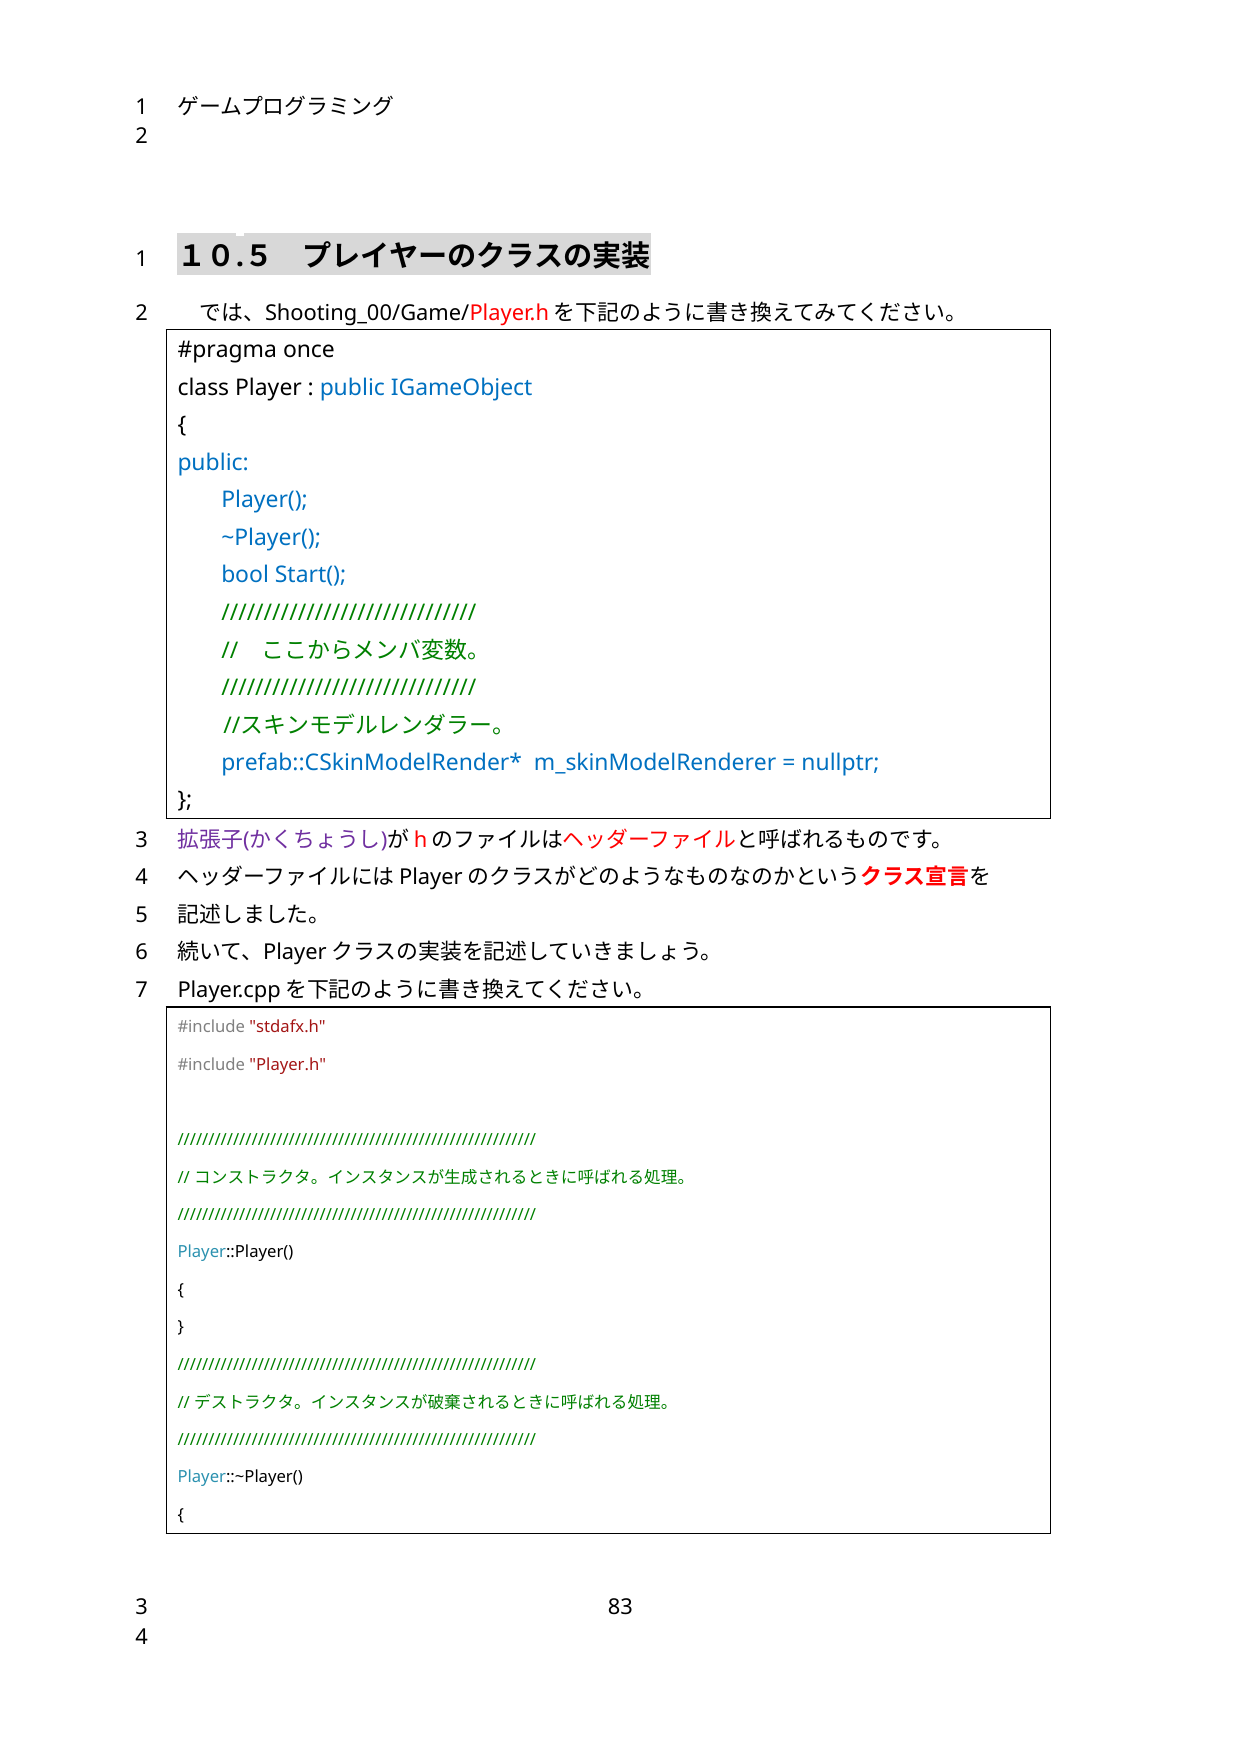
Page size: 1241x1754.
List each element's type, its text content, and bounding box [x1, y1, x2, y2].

text 拡張子(かくちょうし)がhのファイルはヘッダーファイルと呼ばれるものです。 [177, 819, 1063, 856]
text ヘッダーファイルにはPlayerのクラスがどのようなものなのかというクラス宣言を [177, 856, 1063, 894]
text では、Shooting_00/Game/Player.hを下記のように書き換えてみてください。 [177, 292, 1063, 329]
table_header #pragma once class Player : public IGameObject { public: Player(); ~Player(); bool Start(); ////////////////////////////// // ここからメンバ変数。 ////////////////////////////// //スキンモデルレンダラー。 prefab::CSkinModelRender* m_skinModelRenderer = nullptr; }; [167, 330, 1050, 818]
text Player.cppを下記のように書き換えてください。 [177, 969, 1063, 1006]
subtitle １０.５ プレイヤーのクラスの実装 [177, 217, 1063, 292]
text 続いて、Playerクラスの実装を記述していきましょう。 [177, 931, 1063, 969]
text 記述しました。 [177, 894, 1063, 931]
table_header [167, 1008, 1050, 1532]
